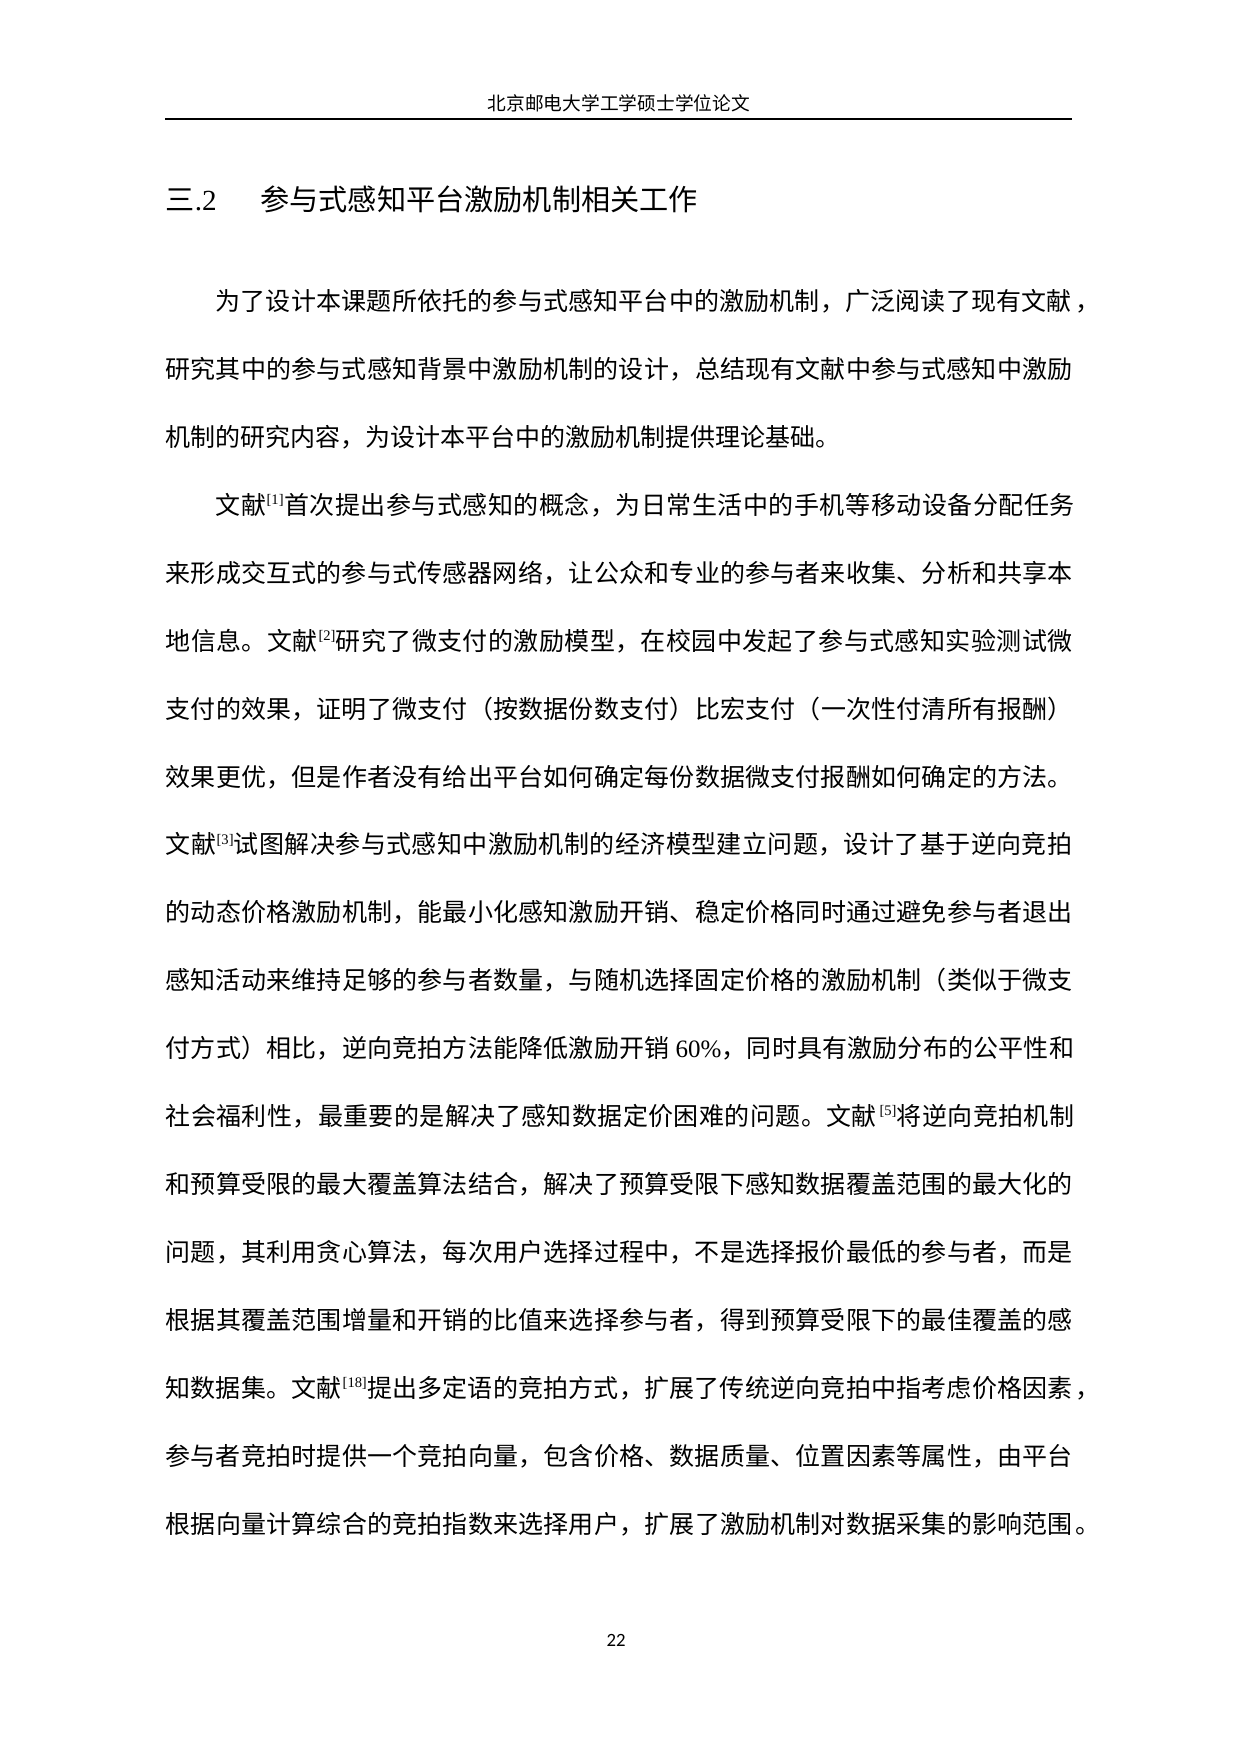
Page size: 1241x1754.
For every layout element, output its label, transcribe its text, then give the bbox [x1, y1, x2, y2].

text 参与式感知平台激励机制相关工作 [165, 164, 1075, 232]
text 为了设计本课题所依托的参与式感知平台中的激励机制，广泛阅读了现有文献，研究其中的参与式感知背景中激励机制的设计，总结现有文献中参与式感知中激励机制的研究内容，为设计本平台中的激励机制提供理论基础。 [165, 266, 1075, 469]
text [165, 469, 1075, 1556]
